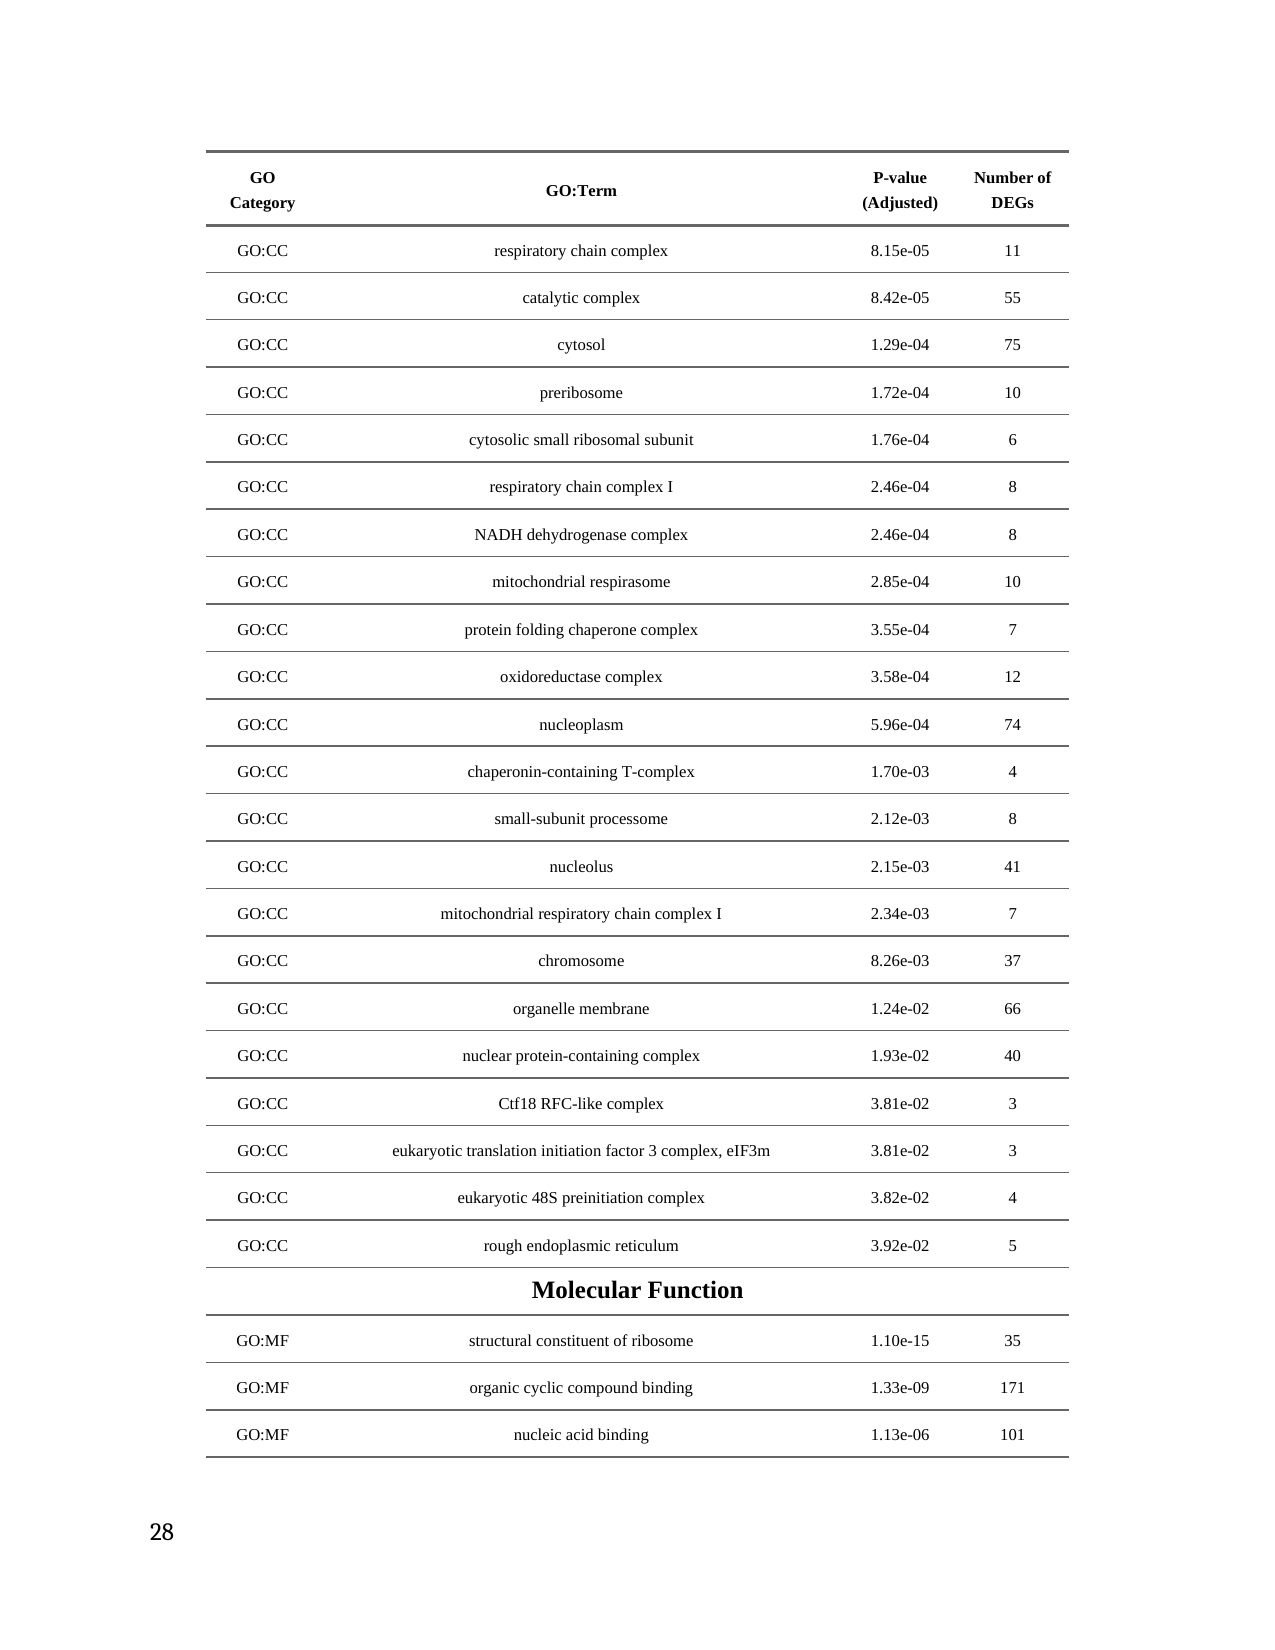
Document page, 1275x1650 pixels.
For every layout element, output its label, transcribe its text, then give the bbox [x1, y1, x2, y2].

table_cell small-subunit processome [319, 794, 844, 840]
table_cell 3.92e-02 [844, 1221, 956, 1267]
table_cell mitochondrial respiratory chain complex I [319, 889, 844, 935]
table_cell 8 [956, 794, 1069, 840]
table_cell 3.82e-02 [844, 1173, 956, 1219]
table_cell mitochondrial respirasome [319, 557, 844, 603]
table_cell 37 [956, 937, 1069, 982]
table_cell GO:CC [206, 605, 319, 651]
table_cell 2.46e-04 [844, 463, 956, 508]
table_cell 55 [956, 273, 1069, 319]
table_cell GO:CC [206, 700, 319, 745]
table_header GO Category [206, 153, 319, 224]
table_cell 2.12e-03 [844, 794, 956, 840]
table_cell 1.29e-04 [844, 320, 956, 366]
table_cell 75 [956, 320, 1069, 366]
table_cell nucleic acid binding [319, 1411, 844, 1456]
table_cell 3.81e-02 [844, 1126, 956, 1172]
table_cell GO:CC [206, 320, 319, 366]
table_cell 41 [956, 842, 1069, 887]
table_cell GO:MF [206, 1411, 319, 1456]
table_cell GO:CC [206, 1079, 319, 1124]
table_cell GO:CC [206, 368, 319, 413]
table_header P-value (Adjusted) [844, 153, 956, 224]
table_cell 66 [956, 984, 1069, 1030]
table_cell GO:CC [206, 273, 319, 319]
table_cell oxidoreductase complex [319, 652, 844, 698]
table_cell 2.85e-04 [844, 557, 956, 603]
table_cell NADH dehydrogenase complex [319, 510, 844, 556]
table_cell 6 [956, 415, 1069, 461]
table_cell 8.26e-03 [844, 937, 956, 982]
table_cell 35 [956, 1316, 1069, 1361]
table_cell catalytic complex [319, 273, 844, 319]
table_cell 12 [956, 652, 1069, 698]
table_cell GO:CC [206, 1173, 319, 1219]
table_cell Ctf18 RFC-like complex [319, 1079, 844, 1124]
table_cell cytosolic small ribosomal subunit [319, 415, 844, 461]
table_cell eukaryotic 48S preinitiation complex [319, 1173, 844, 1219]
table_cell 5 [956, 1221, 1069, 1267]
table_cell rough endoplasmic reticulum [319, 1221, 844, 1267]
table_cell 11 [956, 227, 1069, 271]
table_cell 1.76e-04 [844, 415, 956, 461]
table_cell GO:CC [206, 652, 319, 698]
table_cell GO:MF [206, 1363, 319, 1409]
table_cell 4 [956, 747, 1069, 793]
table_cell 171 [956, 1363, 1069, 1409]
table_cell GO:CC [206, 842, 319, 887]
table_cell respiratory chain complex [319, 227, 844, 271]
table_cell GO:CC [206, 557, 319, 603]
table_cell GO:CC [206, 415, 319, 461]
table_cell 3 [956, 1126, 1069, 1172]
table_cell nucleoplasm [319, 700, 844, 745]
table_cell 3.55e-04 [844, 605, 956, 651]
table_cell GO:CC [206, 1031, 319, 1077]
table_cell respiratory chain complex I [319, 463, 844, 508]
table_cell GO:CC [206, 227, 319, 271]
table_cell 3.58e-04 [844, 652, 956, 698]
table_cell 1.70e-03 [844, 747, 956, 793]
table_cell GO:CC [206, 794, 319, 840]
table_cell Molecular Function [206, 1268, 1069, 1314]
table_cell cytosol [319, 320, 844, 366]
table_cell 3.81e-02 [844, 1079, 956, 1124]
table_cell 1.13e-06 [844, 1411, 956, 1456]
table_cell 1.10e-15 [844, 1316, 956, 1361]
table_cell 1.33e-09 [844, 1363, 956, 1409]
table_cell 5.96e-04 [844, 700, 956, 745]
table_header GO:Term [319, 153, 844, 224]
table_cell nuclear protein-containing complex [319, 1031, 844, 1077]
table_cell GO:CC [206, 747, 319, 793]
table_cell 8 [956, 510, 1069, 556]
table_cell organelle membrane [319, 984, 844, 1030]
table_cell 3 [956, 1079, 1069, 1124]
table_cell 7 [956, 605, 1069, 651]
table_cell chromosome [319, 937, 844, 982]
table_cell GO:CC [206, 1221, 319, 1267]
table_cell 1.24e-02 [844, 984, 956, 1030]
table_cell GO:CC [206, 937, 319, 982]
table_cell 4 [956, 1173, 1069, 1219]
table_cell protein folding chaperone complex [319, 605, 844, 651]
table_cell 2.34e-03 [844, 889, 956, 935]
table_cell 8 [956, 463, 1069, 508]
table_header Number of DEGs [956, 153, 1069, 224]
table_cell structural constituent of ribosome [319, 1316, 844, 1361]
table_cell GO:MF [206, 1316, 319, 1361]
table_cell eukaryotic translation initiation factor 3 complex, eIF3m [319, 1126, 844, 1172]
table_cell 2.46e-04 [844, 510, 956, 556]
table_cell 7 [956, 889, 1069, 935]
table_cell organic cyclic compound binding [319, 1363, 844, 1409]
table_cell 2.15e-03 [844, 842, 956, 887]
table_cell 40 [956, 1031, 1069, 1077]
table_cell 8.15e-05 [844, 227, 956, 271]
table_cell 1.72e-04 [844, 368, 956, 413]
table_cell nucleolus [319, 842, 844, 887]
table_cell GO:CC [206, 984, 319, 1030]
table_cell 10 [956, 368, 1069, 413]
table_cell GO:CC [206, 463, 319, 508]
table_cell 8.42e-05 [844, 273, 956, 319]
table_cell GO:CC [206, 510, 319, 556]
table_cell GO:CC [206, 889, 319, 935]
table_cell chaperonin-containing T-complex [319, 747, 844, 793]
table_cell 1.93e-02 [844, 1031, 956, 1077]
table_cell 101 [956, 1411, 1069, 1456]
table_cell 10 [956, 557, 1069, 603]
table_cell 74 [956, 700, 1069, 745]
table_cell preribosome [319, 368, 844, 413]
table_cell GO:CC [206, 1126, 319, 1172]
